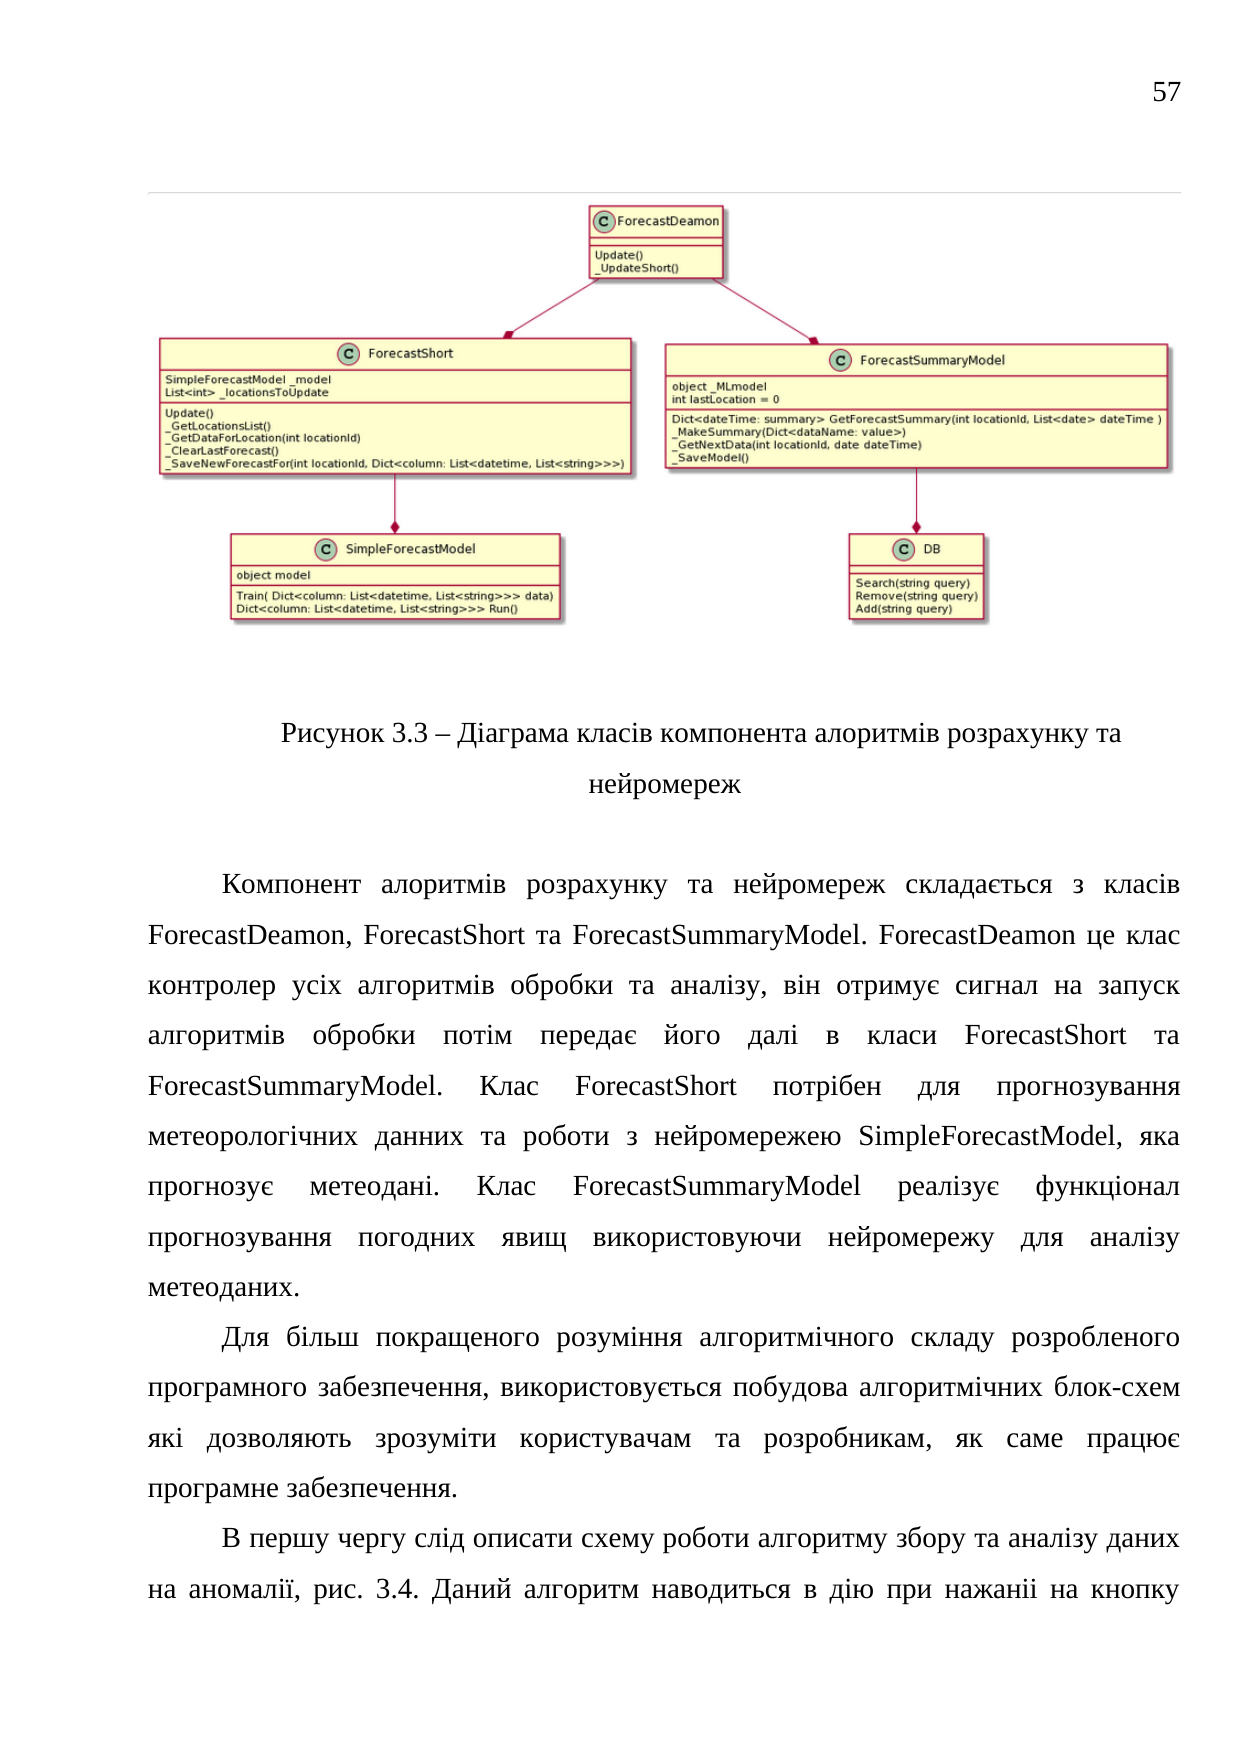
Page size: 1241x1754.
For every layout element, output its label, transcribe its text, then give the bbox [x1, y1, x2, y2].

text Рисунок 3.3 – Діаграма класів компонента алоритмів розрахунку та нейромереж [148, 716, 1181, 799]
picture [147, 191, 1182, 649]
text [148, 1521, 1181, 1604]
text Компонент алоритмів розрахунку та нейромереж складається з класів ForecastDeamon, ForecastShort та ForecastSummaryModel. ForecastDeamon це клас контролер усіх алгоритмів обробки та аналізу, він отримує сигнал на запуск алгоритмів обробки потім передає його далі в класи ForecastShort та ForecastSummaryModel. Клас ForecastShort потрібен для прогнозування метеорологічних данних та роботи з нейромережею SimpleForecastModel, яка прогнозує метеодані. Клас ForecastSummaryModel реалізує функціонал прогнозування погодних явищ використовуючи нейромережу для аналізу метеоданих. [148, 866, 1181, 1302]
text Для більш покращеного розуміння алгоритмічного складу розробленого програмного забезпечення, використовується побудова алгоритмічних блок-схем які дозволяють зрозуміти користувачам та розробникам, як саме працює програмне забезпечення. [148, 1319, 1181, 1504]
